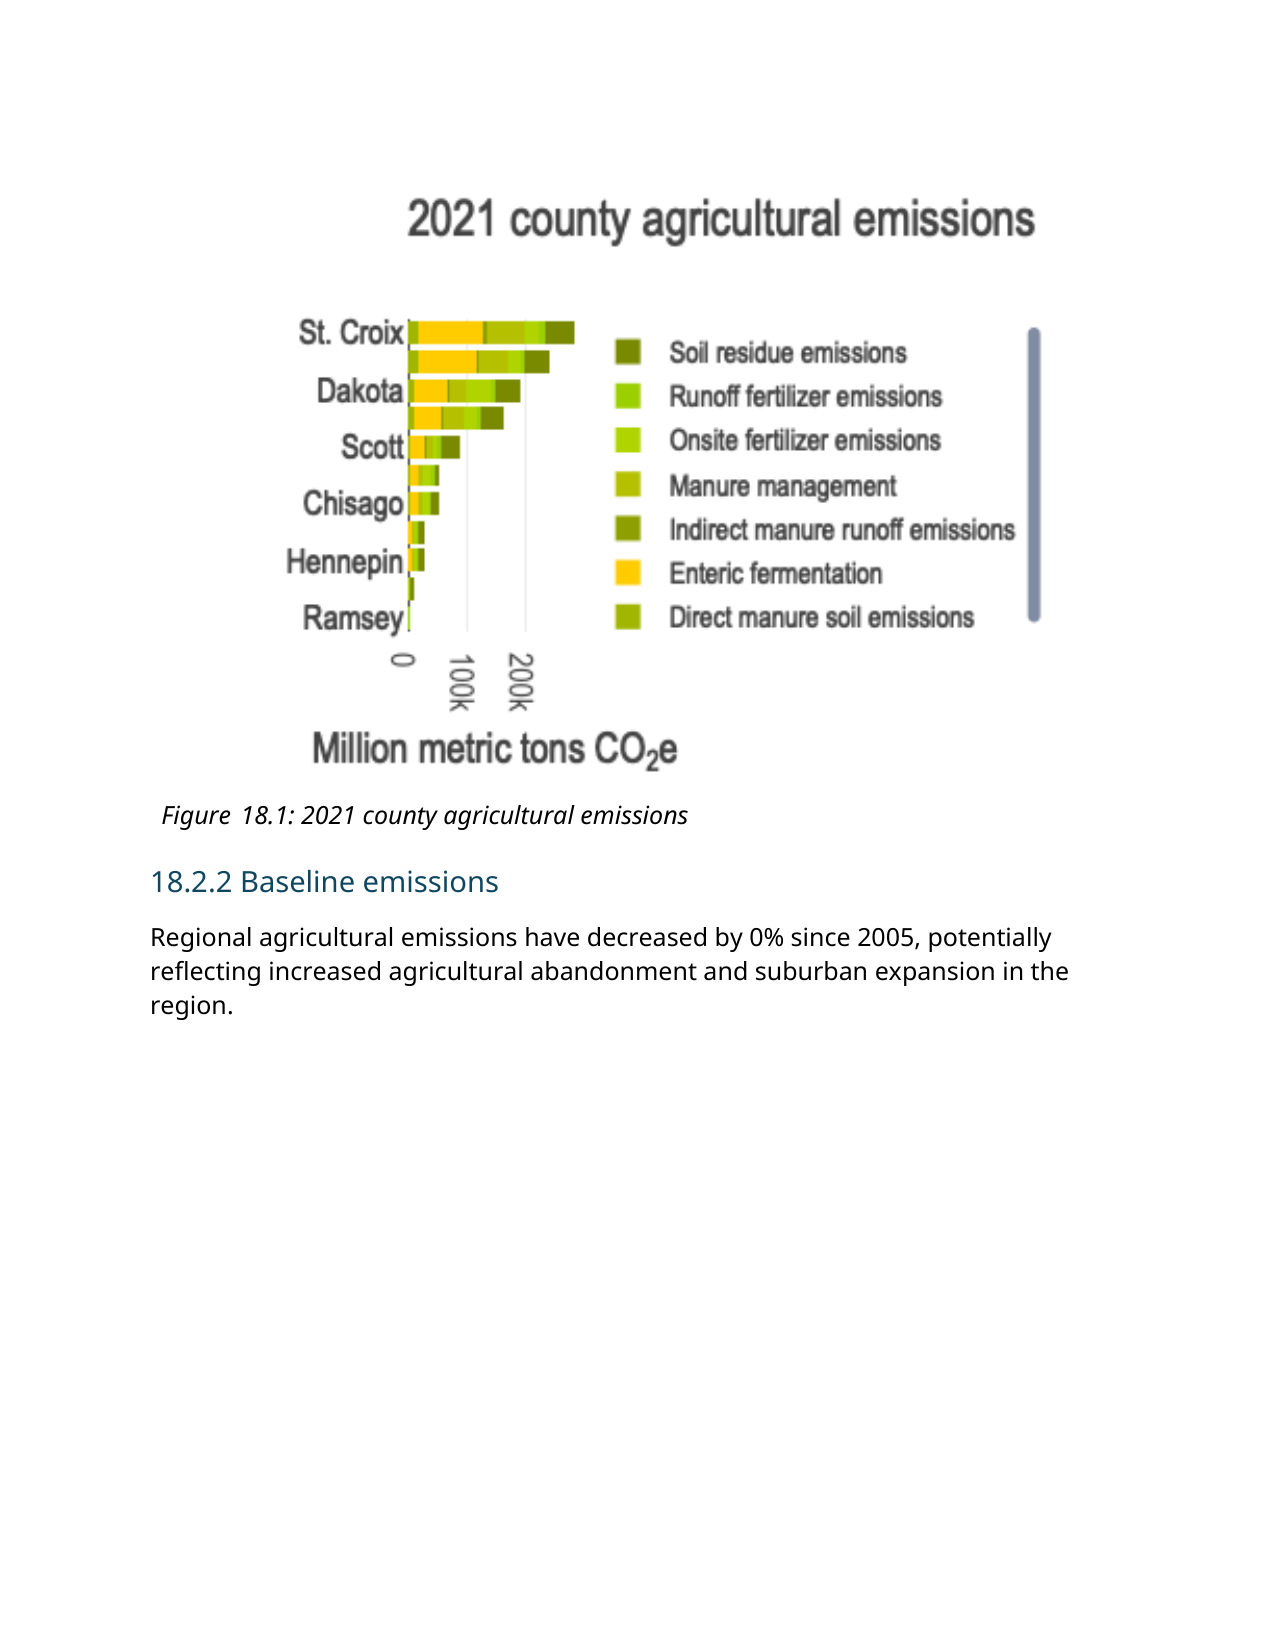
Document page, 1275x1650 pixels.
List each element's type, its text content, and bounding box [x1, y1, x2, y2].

subtitle 18.2.2 Baseline emissions [150, 861, 1125, 901]
table_header Figure 18.1: 2021 county agricultural emissions [150, 150, 1125, 844]
picture [221, 153, 1054, 778]
text Regional agricultural emissions have decreased by 0% since 2005, potentially reflecting increased agricultural abandonment and suburban expansion in the region. [150, 920, 1125, 1022]
